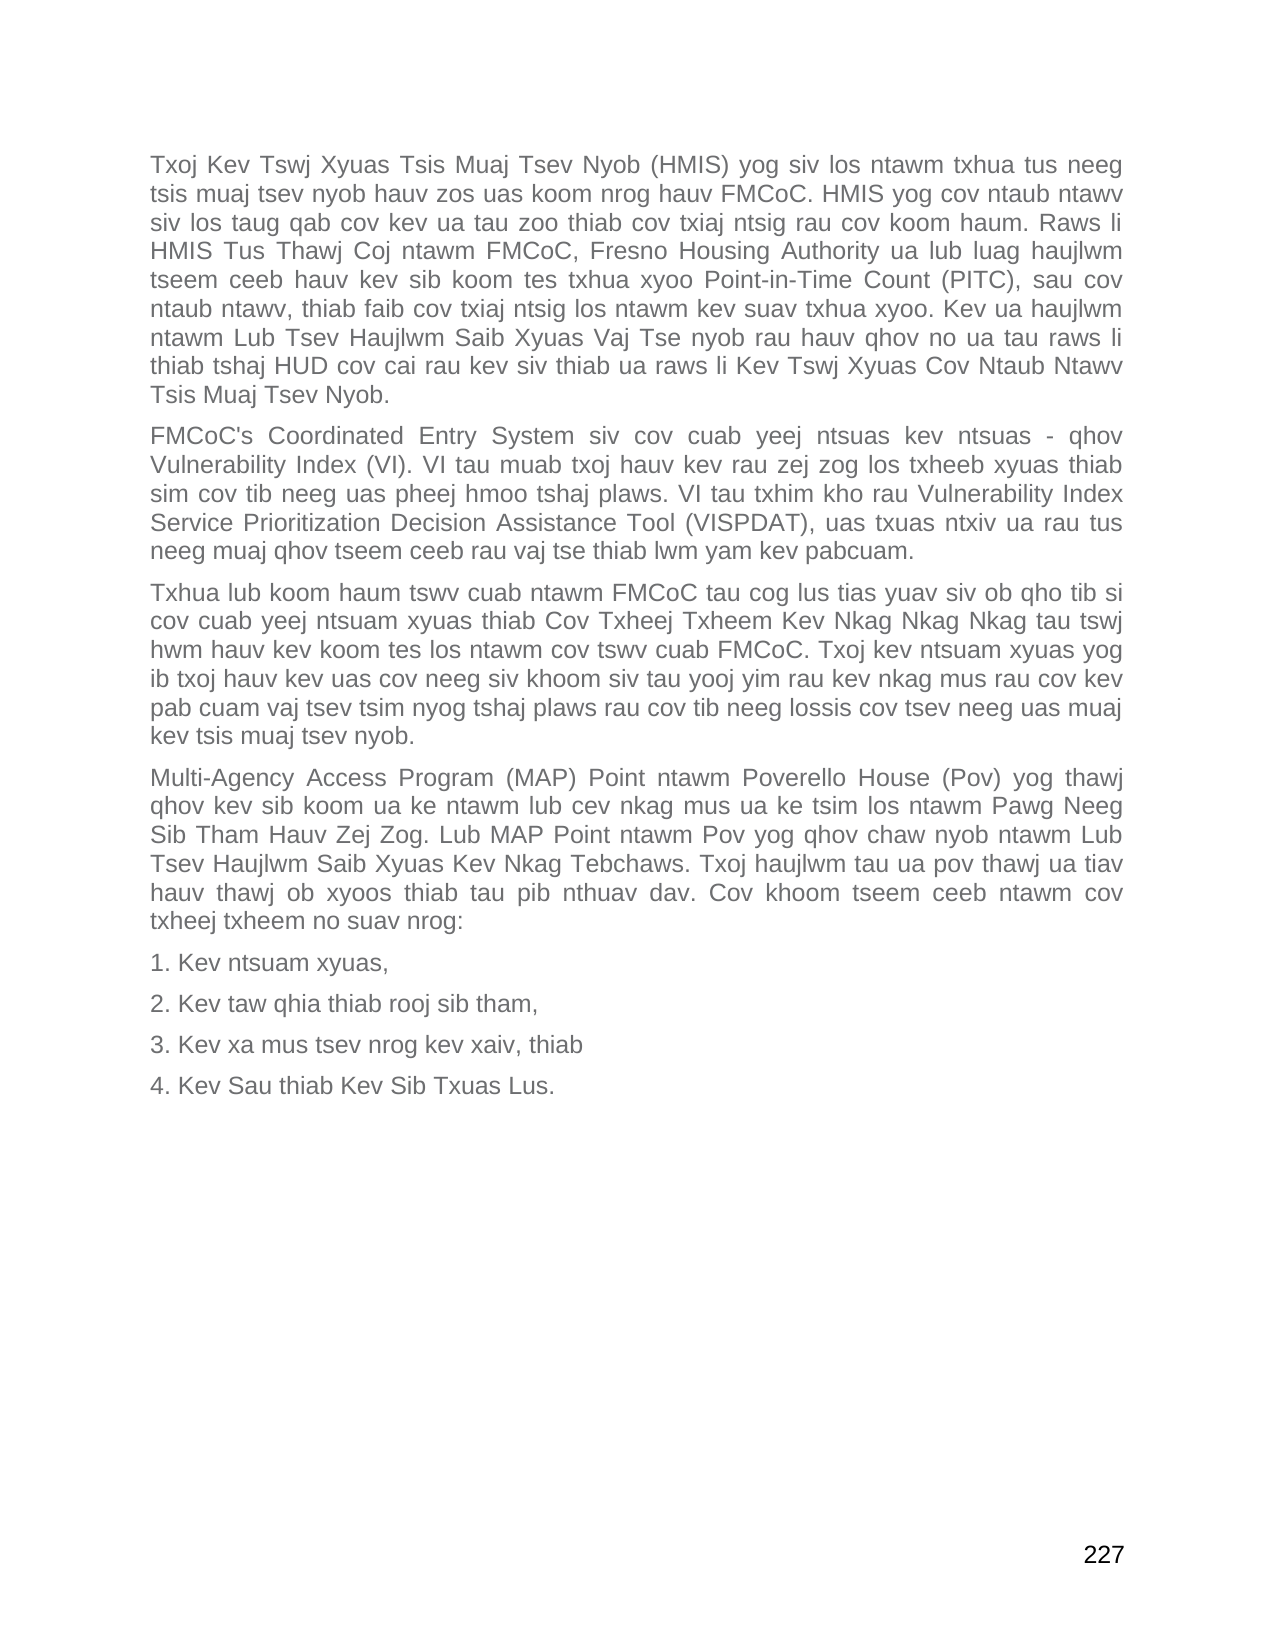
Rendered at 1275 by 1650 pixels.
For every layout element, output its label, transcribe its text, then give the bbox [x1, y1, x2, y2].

text FMCoC's Coordinated Entry System siv cov cuab yeej ntsuas kev ntsuas - qhov Vulnerability Index (VI). VI tau muab txoj hauv kev rau zej zog los txheeb xyuas thiab sim cov tib neeg uas pheej hmoo tshaj plaws. VI tau txhim kho rau Vulnerability Index Service Prioritization Decision Assistance Tool (VISPDAT), uas txuas ntxiv ua rau tus neeg muaj qhov tseem ceeb rau vaj tse thiab lwm yam kev pabcuam. [150, 421, 1125, 565]
text 3. Kev xa mus tsev nrog kev xaiv, thiab [150, 1030, 1125, 1059]
text Txoj Kev Tswj Xyuas Tsis Muaj Tsev Nyob (HMIS) yog siv los ntawm txhua tus neeg tsis muaj tsev nyob hauv zos uas koom nrog hauv FMCoC. HMIS yog cov ntaub ntawv siv los taug qab cov kev ua tau zoo thiab cov txiaj ntsig rau cov koom haum. Raws li HMIS Tus Thawj Coj ntawm FMCoC, Fresno Housing Authority ua lub luag haujlwm tseem ceeb hauv kev sib koom tes txhua xyoo Point-in-Time Count (PITC), sau cov ntaub ntawv, thiab faib cov txiaj ntsig los ntawm kev suav txhua xyoo. Kev ua haujlwm ntawm Lub Tsev Haujlwm Saib Xyuas Vaj Tse nyob rau hauv qhov no ua tau raws li thiab tshaj HUD cov cai rau kev siv thiab ua raws li Kev Tswj Xyuas Cov Ntaub Ntawv Tsis Muaj Tsev Nyob. [150, 150, 1125, 409]
text 1. Kev ntsuam xyuas, [150, 947, 1125, 976]
text Multi-Agency Access Program (MAP) Point ntawm Poverello House (Pov) yog thawj qhov kev sib koom ua ke ntawm lub cev nkag mus ua ke tsim los ntawm Pawg Neeg Sib Tham Hauv Zej Zog. Lub MAP Point ntawm Pov yog qhov chaw nyob ntawm Lub Tsev Haujlwm Saib Xyuas Kev Nkag Tebchaws. Txoj haujlwm tau ua pov thawj ua tiav hauv thawj ob xyoos thiab tau pib nthuav dav. Cov khoom tseem ceeb ntawm cov txheej txheem no suav nrog: [150, 762, 1125, 935]
text 4. Kev Sau thiab Kev Sib Txuas Lus. [150, 1071, 1125, 1100]
text 2. Kev taw qhia thiab rooj sib tham, [150, 989, 1125, 1017]
text Txhua lub koom haum tswv cuab ntawm FMCoC tau cog lus tias yuav siv ob qho tib si cov cuab yeej ntsuam xyuas thiab Cov Txheej Txheem Kev Nkag Nkag Nkag tau tswj hwm hauv kev koom tes los ntawm cov tswv cuab FMCoC. Txoj kev ntsuam xyuas yog ib txoj hauv kev uas cov neeg siv khoom siv tau yooj yim rau kev nkag mus rau cov kev pab cuam vaj tsev tsim nyog tshaj plaws rau cov tib neeg lossis cov tsev neeg uas muaj kev tsis muaj tsev nyob. [150, 577, 1125, 750]
